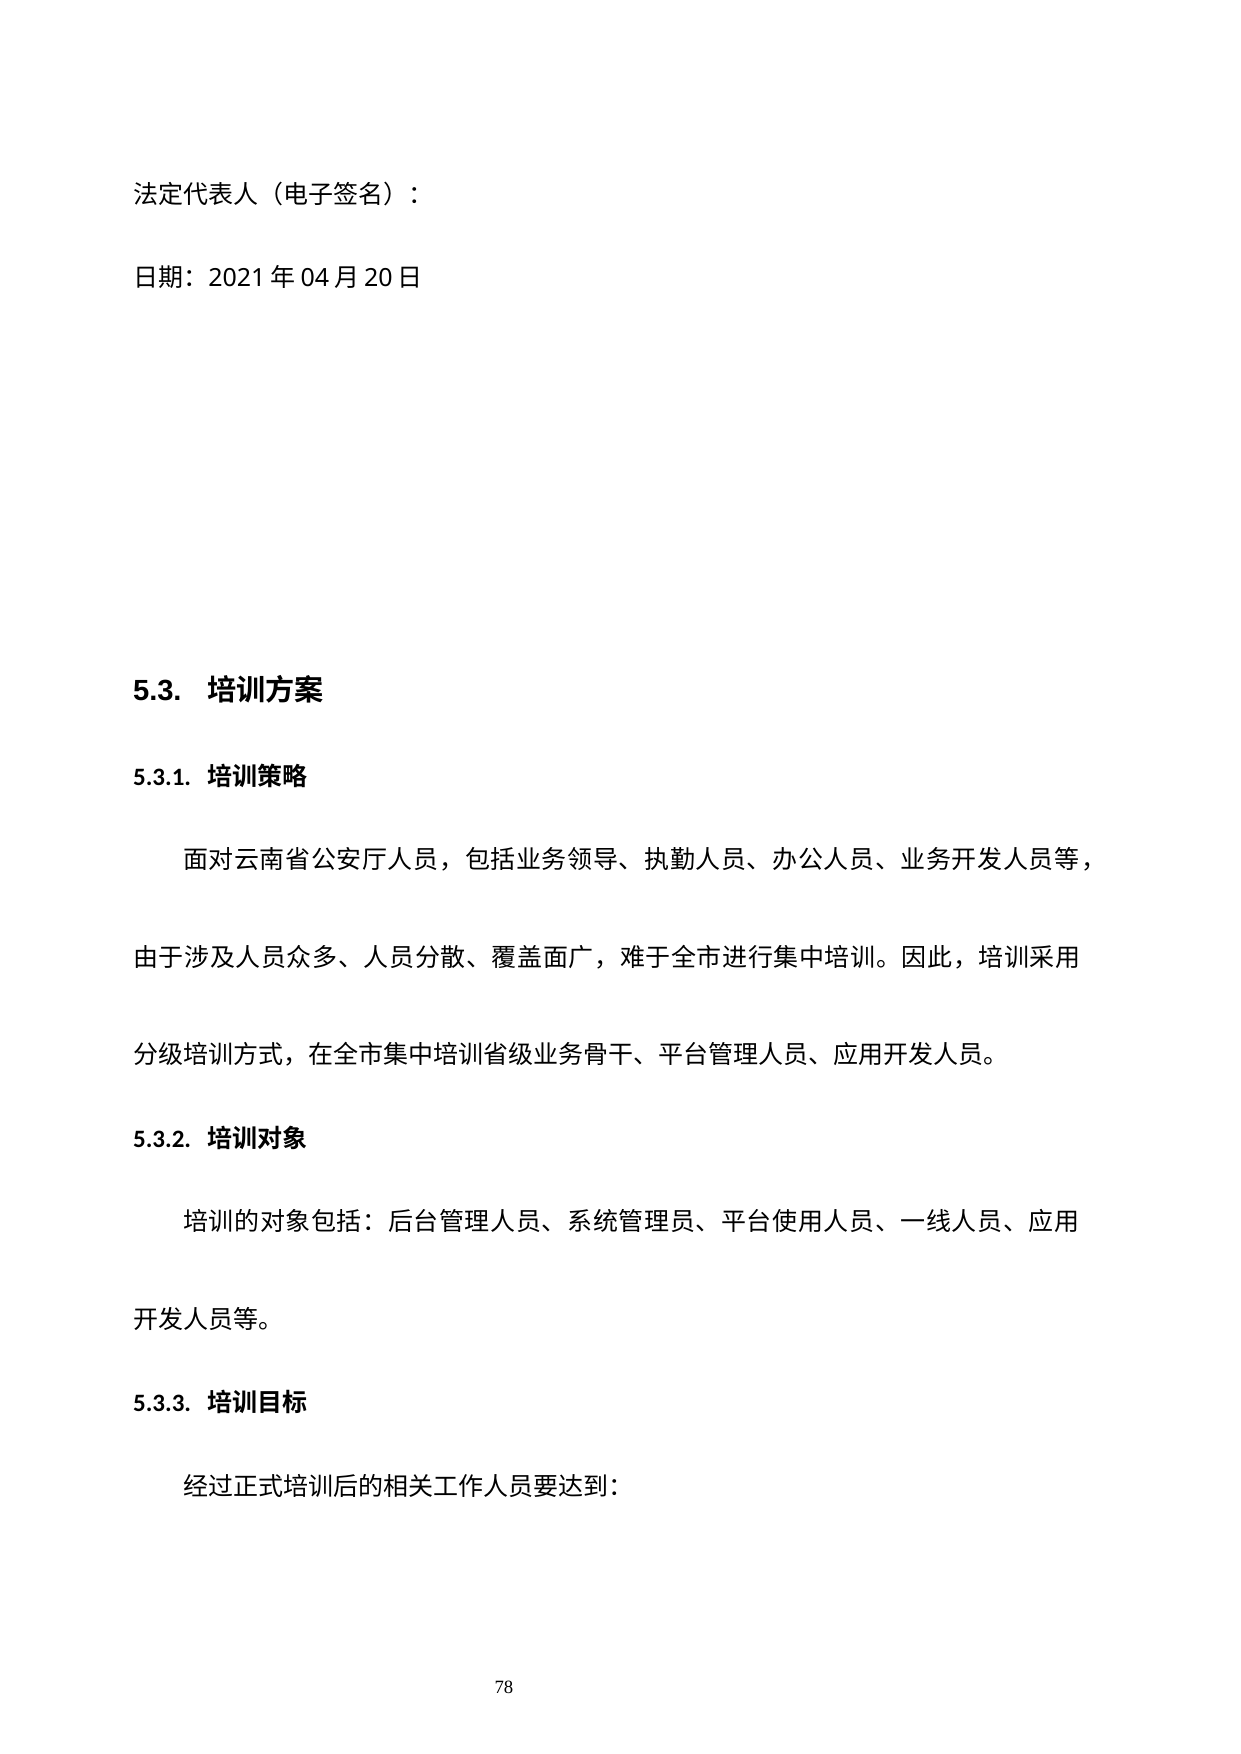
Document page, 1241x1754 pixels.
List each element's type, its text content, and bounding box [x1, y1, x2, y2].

subtitle 培训方案 [133, 655, 1081, 720]
subtitle 培训策略 [133, 742, 1081, 807]
text 面对云南省公安厅人员，包括业务领导、执勤人员、办公人员、业务开发人员等，由于涉及人员众多、人员分散、覆盖面广，难于全市进行集中培训。因此，培训采用分级培训方式，在全市集中培训省级业务骨干、平台管理人员、应用开发人员。 [133, 825, 1081, 1086]
subtitle 培训目标 [133, 1368, 1081, 1433]
text 法定代表人（电子签名）： [133, 160, 1081, 225]
subtitle 培训对象 [133, 1104, 1081, 1169]
text 日期：2021年04月20日 [133, 243, 1081, 308]
text 经过正式培训后的相关工作人员要达到： [133, 1452, 1081, 1517]
text 培训的对象包括：后台管理人员、系统管理员、平台使用人员、一线人员、应用开发人员等。 [133, 1187, 1081, 1350]
